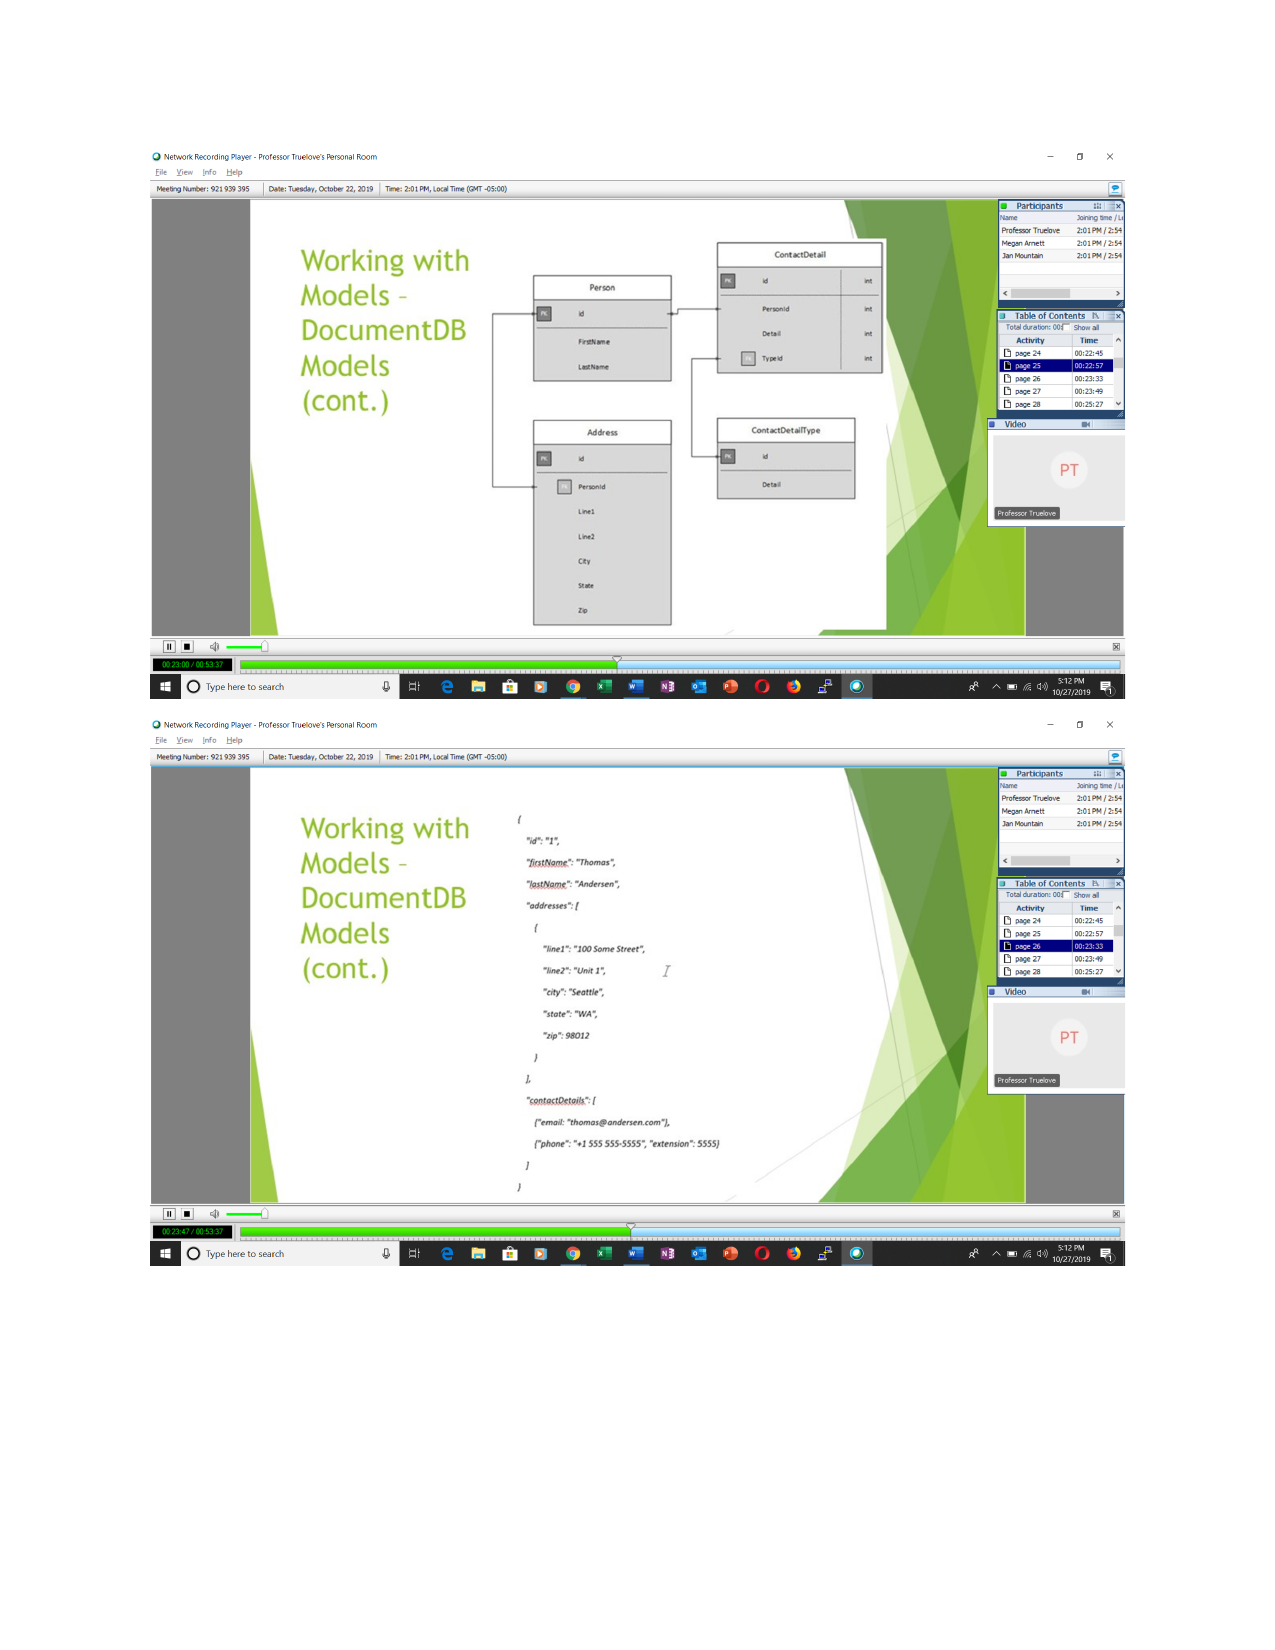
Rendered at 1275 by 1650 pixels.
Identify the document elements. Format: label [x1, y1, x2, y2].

picture [150, 717, 1125, 1266]
picture [150, 150, 1125, 699]
